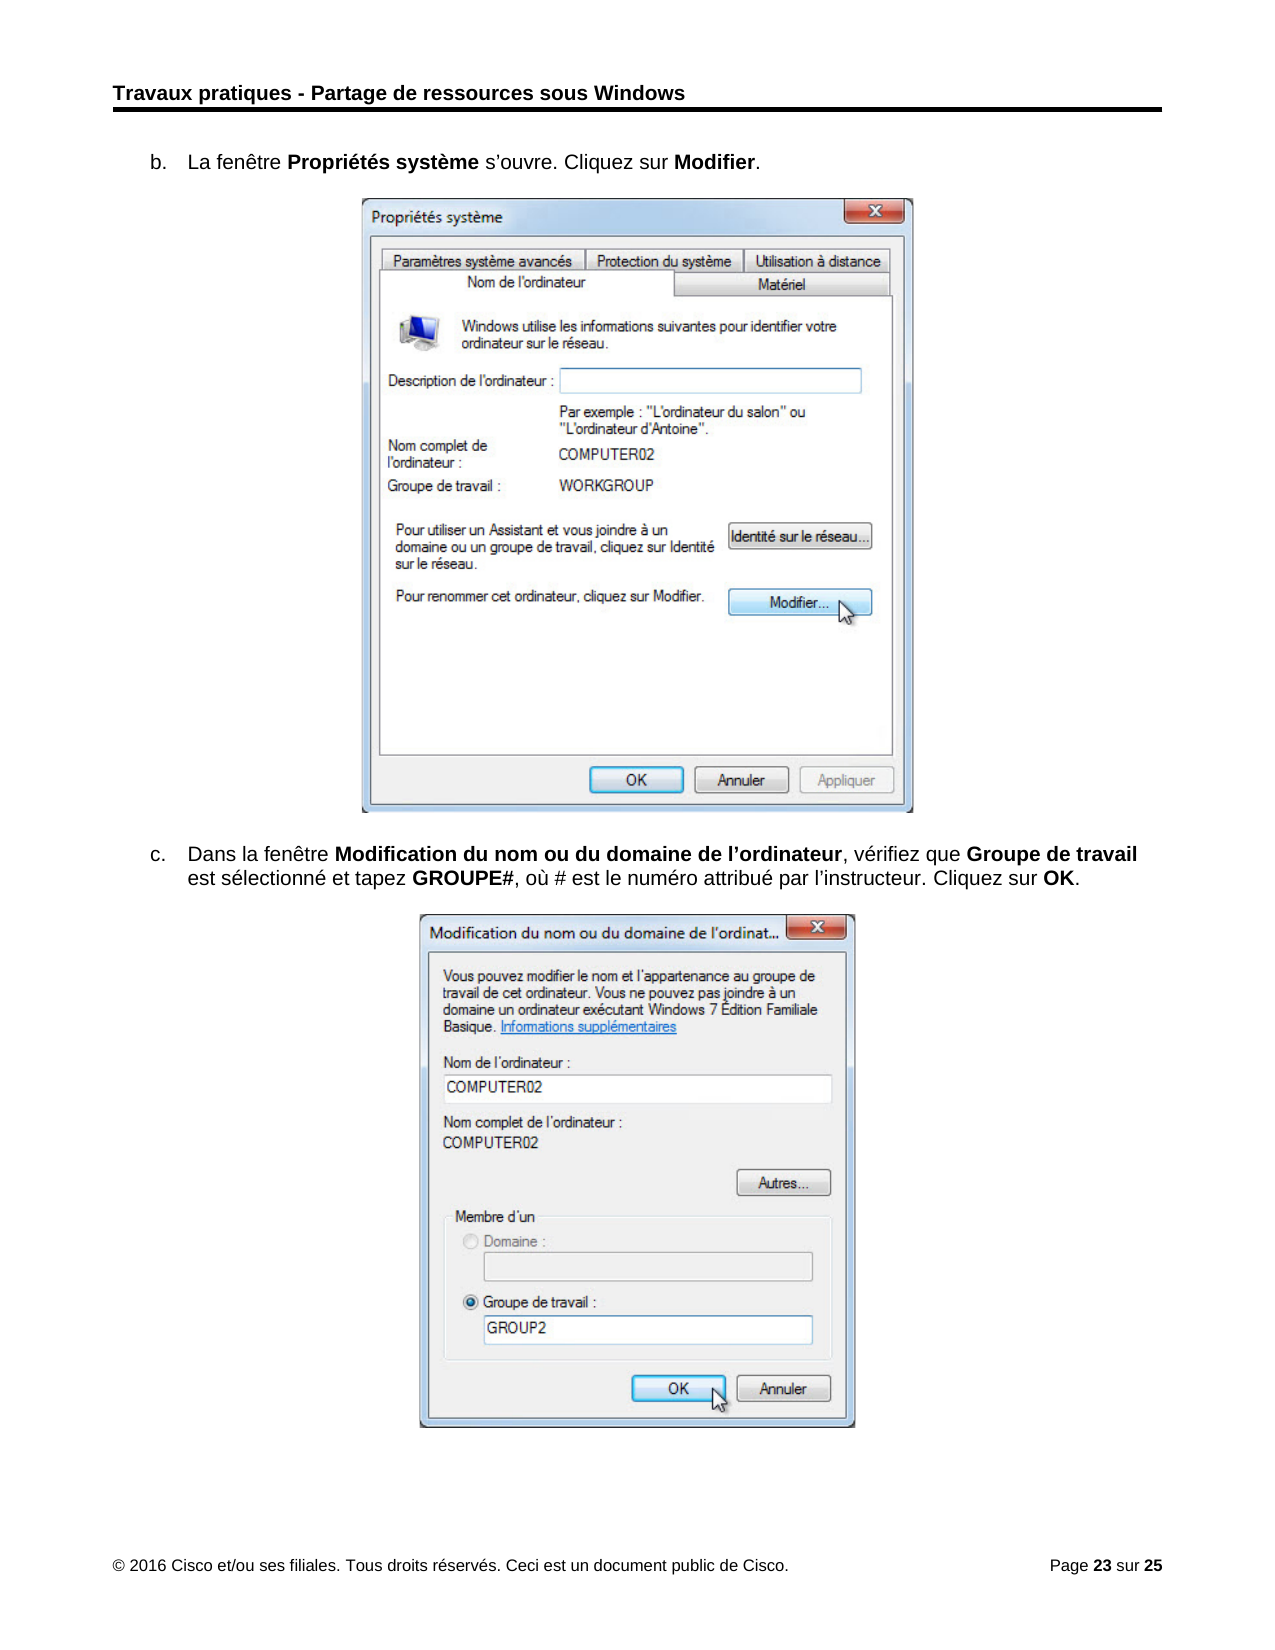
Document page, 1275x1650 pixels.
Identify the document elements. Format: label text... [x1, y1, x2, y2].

picture [361, 198, 914, 813]
text Dans la fenêtre Modification du nom ou du domaine de l’ordinateur, vérifiez que Groupe de travail est sélectionné et tapez GROUPE#, où # est le numéro attribué par l’instructeur. Cliquez sur OK. [150, 842, 1162, 889]
picture [419, 914, 856, 1428]
text La fenêtre Propriétés système s’ouvre. Cliquez sur Modifier. [150, 150, 1162, 174]
